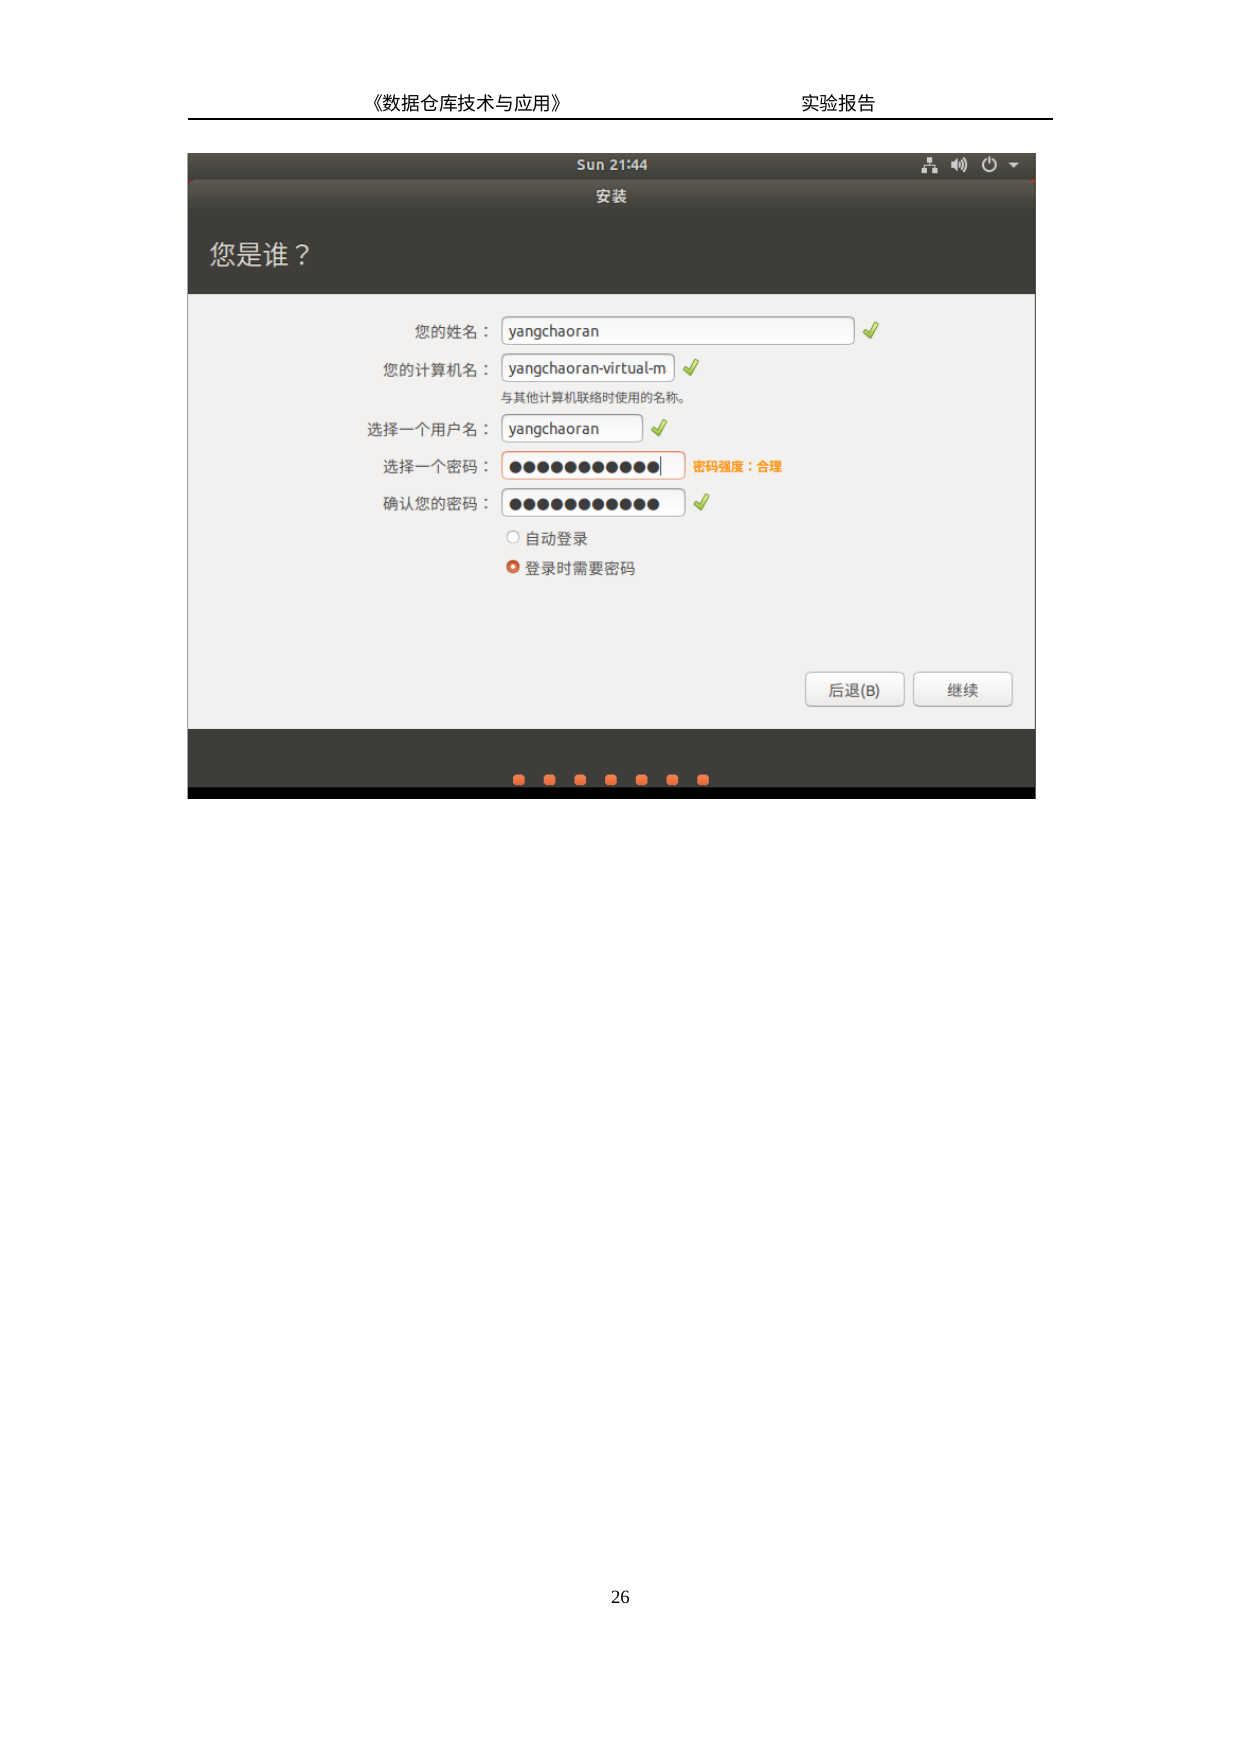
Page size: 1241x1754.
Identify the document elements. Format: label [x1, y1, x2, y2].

picture [187, 153, 1036, 799]
